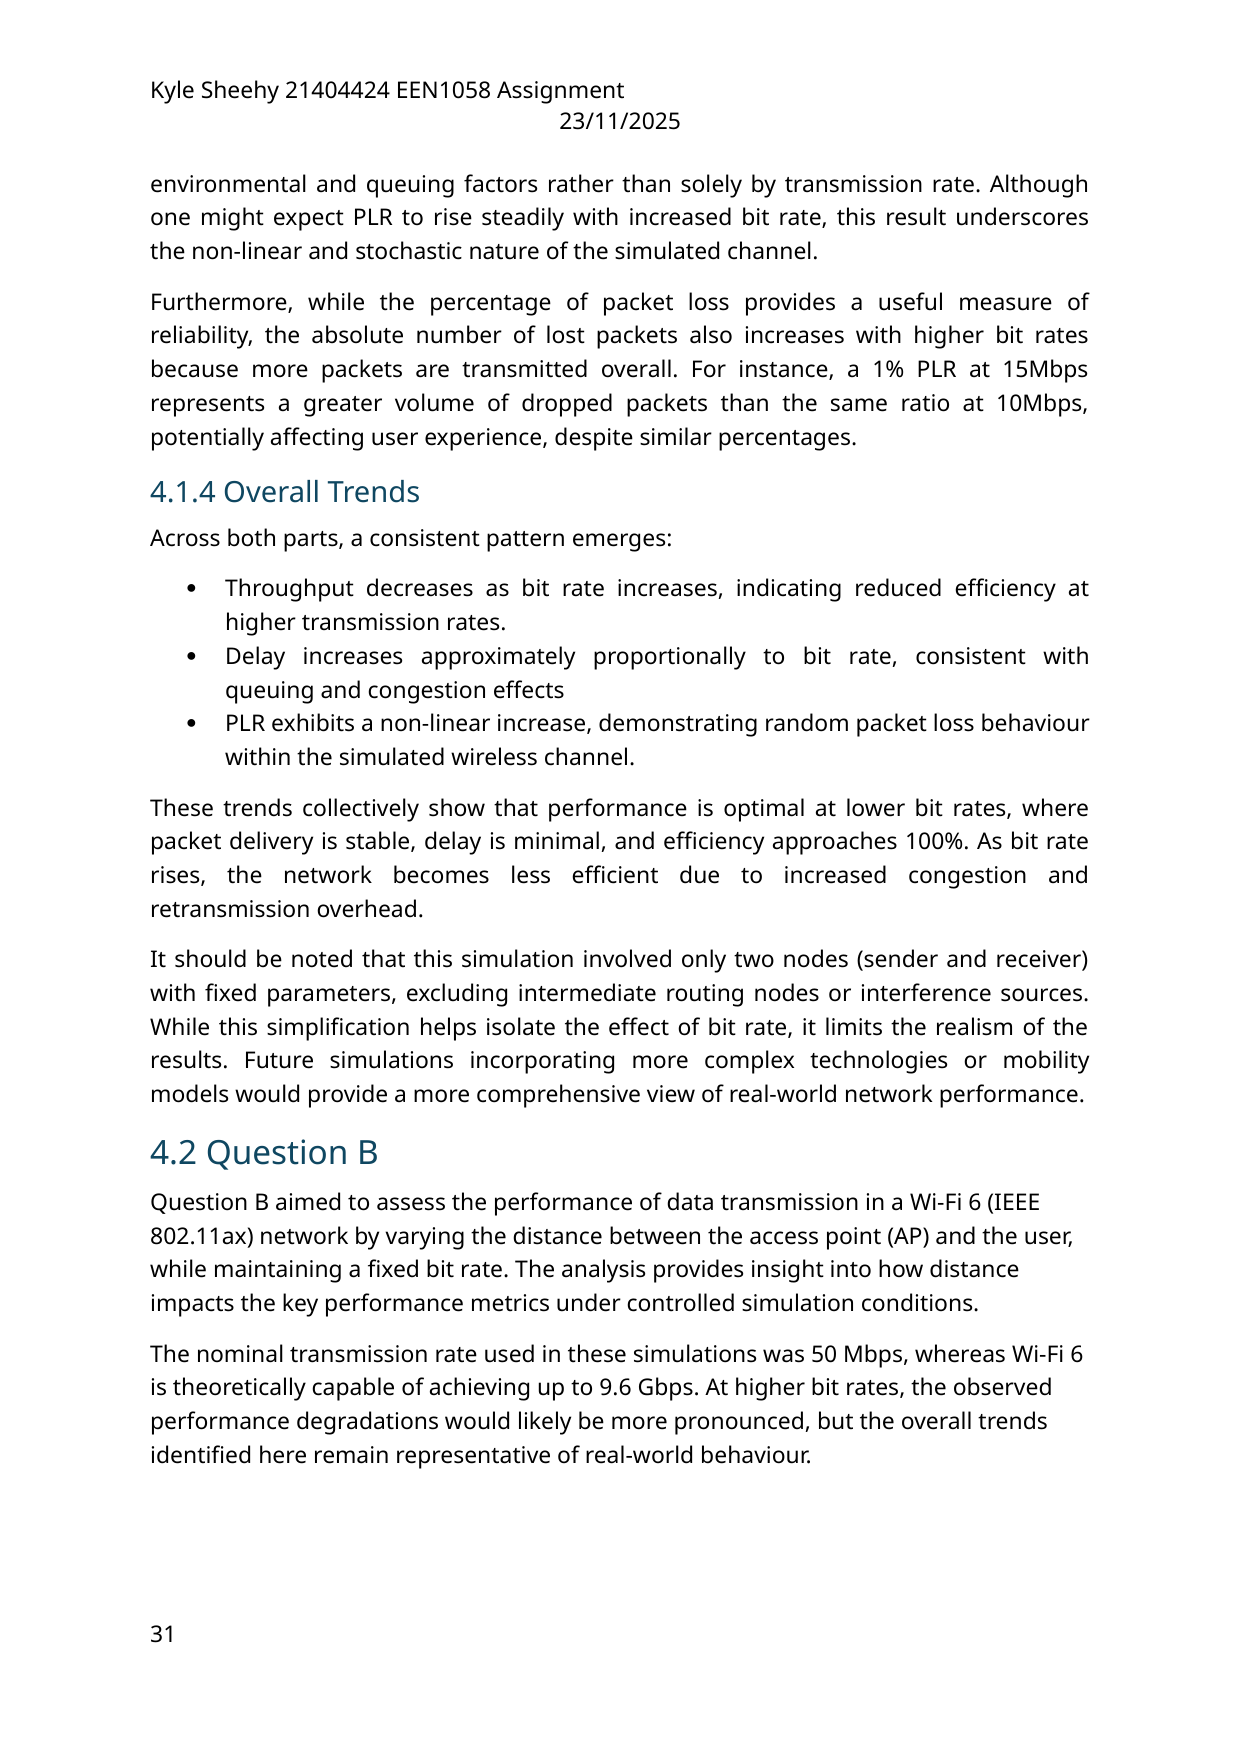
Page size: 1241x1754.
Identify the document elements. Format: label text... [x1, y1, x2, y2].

list PLR exhibits a non-linear increase, demonstrating random packet loss behaviour within the simulated wireless channel. [187, 707, 1090, 772]
text Question B aimed to assess the performance of data transmission in a Wi-Fi 6 (IEEE 802.11ax) network by varying the distance between the access point (AP) and the user, while maintaining a fixed bit rate. The analysis provides insight into how distance impacts the key performance metrics under controlled simulation conditions. [150, 1186, 1090, 1318]
subtitle 4.2 Question B [150, 1129, 1090, 1174]
text The nominal transmission rate used in these simulations was 50 Mbps, whereas Wi-Fi 6 is theoretically capable of achieving up to 9.6 Gbps. At higher bit rates, the observed performance degradations would likely be more pronounced, but the overall trends identified here remain representative of real-world behaviour. [150, 1338, 1090, 1470]
list Throughput decreases as bit rate increases, indicating reduced efficiency at higher transmission rates. [187, 572, 1090, 637]
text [150, 167, 1090, 266]
text Across both parts, a consistent pattern emerges: [150, 522, 1090, 553]
text These trends collectively show that performance is optimal at lower bit rates, where packet delivery is stable, delay is minimal, and efficiency approaches 100%. As bit rate rises, the network becomes less efficient due to increased congestion and retransmission overhead. [150, 792, 1090, 924]
subtitle 4.1.4 Overall Trends [150, 471, 1090, 511]
text Furthermore, while the percentage of packet loss provides a useful measure of reliability, the absolute number of lost packets also increases with higher bit rates because more packets are transmitted overall. For instance, a 1% PLR at 15Mbps represents a greater volume of dropped packets than the same ratio at 10Mbps, potentially affecting user experience, despite similar percentages. [150, 285, 1090, 452]
text It should be noted that this simulation involved only two nodes (sender and receiver) with fixed parameters, excluding intermediate routing nodes or interference sources. While this simplification helps isolate the effect of bit rate, it limits the realism of the results. Future simulations incorporating more complex technologies or mobility models would provide a more comprehensive view of real-world network performance. [150, 943, 1090, 1109]
list Delay increases approximately proportionally to bit rate, consistent with queuing and congestion effects [187, 640, 1090, 705]
